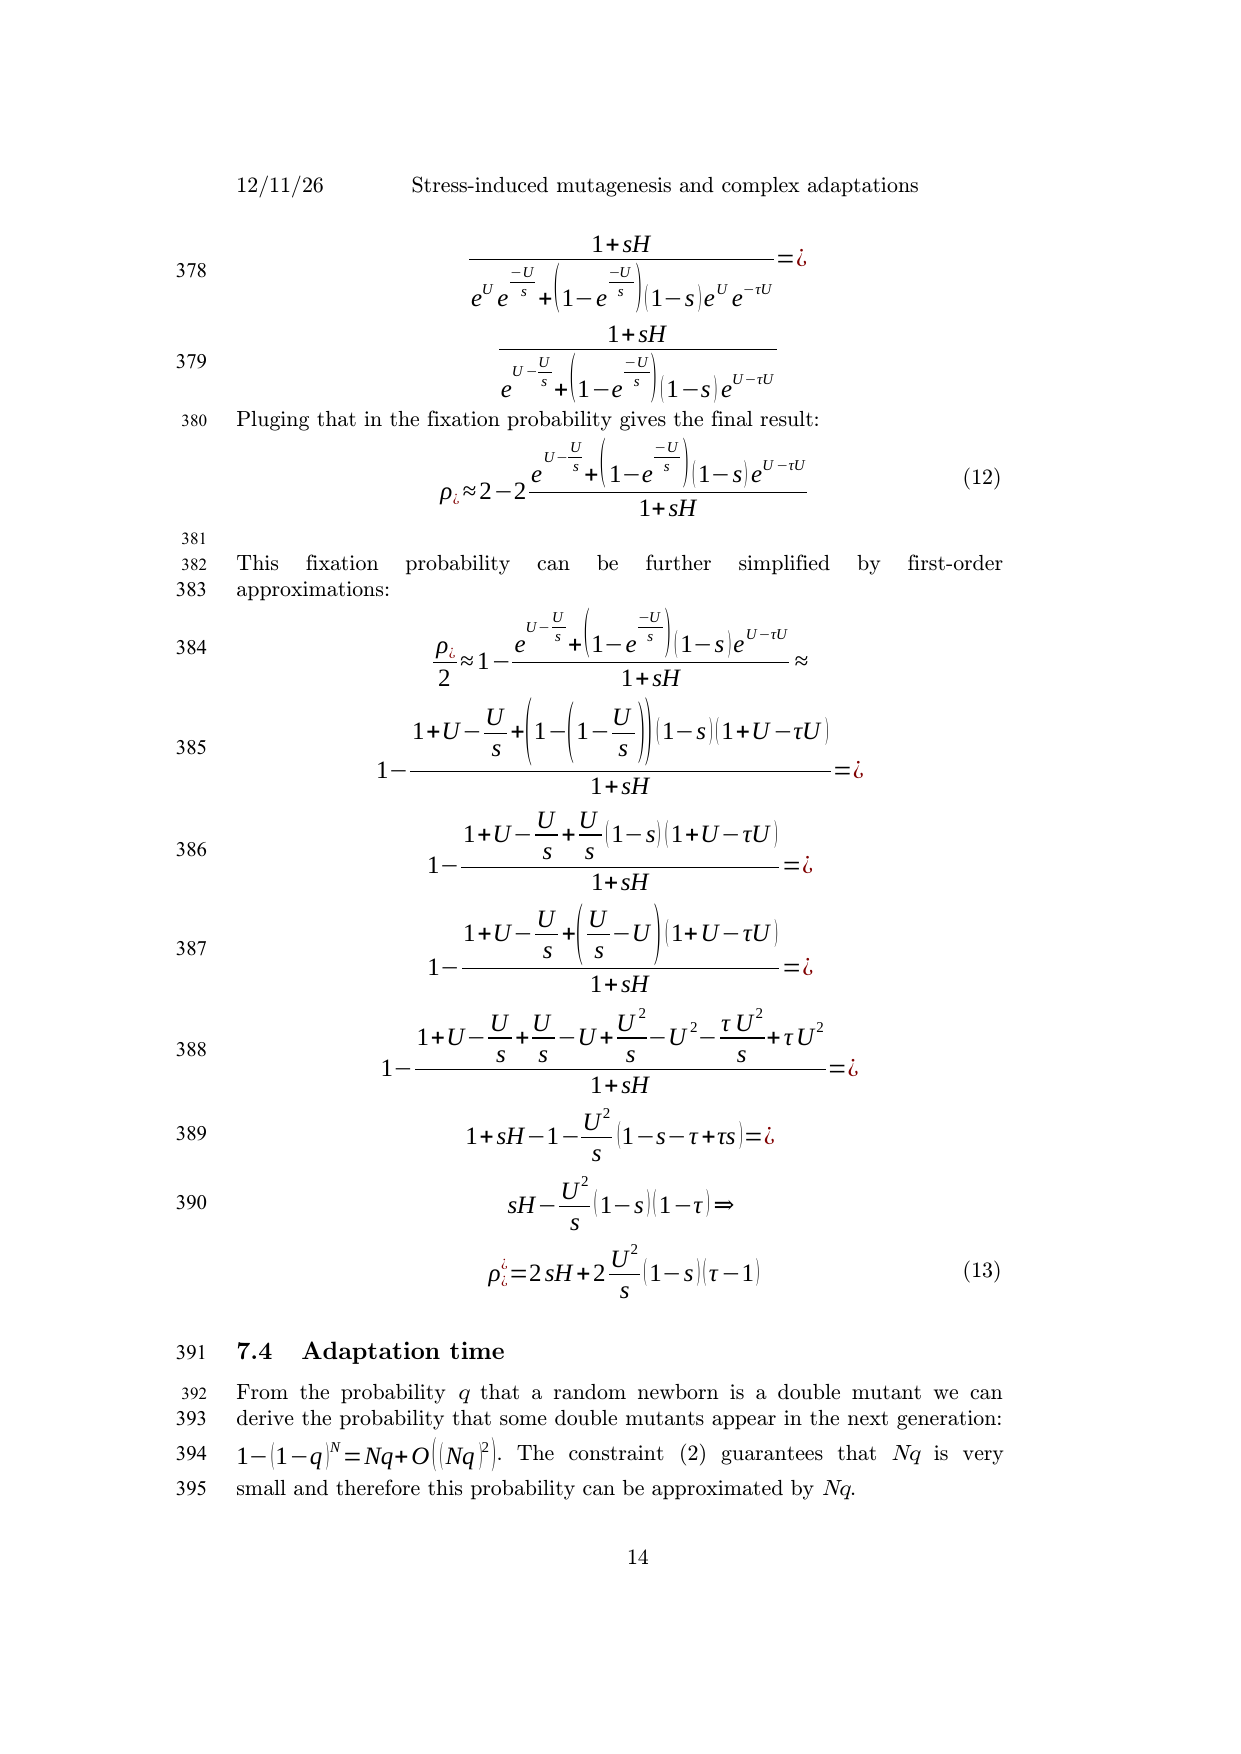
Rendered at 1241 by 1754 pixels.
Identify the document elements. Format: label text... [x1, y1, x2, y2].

table_header [260, 437, 951, 529]
text Pluging that in the fixation probability gives the final result: [236, 411, 1004, 431]
table_header (13) [951, 1241, 1028, 1311]
text This fixation probability can be further simplified by first-order approximations: [236, 555, 1004, 601]
text From the probability q that a random newborn is a double mutant we can derive the probability that some double mutants appear in the next generation: . The constraint (2) guarantees that Nq is very small and therefore this probability can be approximated by Nq. [236, 1384, 1004, 1500]
table_header [260, 1241, 951, 1311]
table_header (12) [951, 437, 1028, 529]
subtitle Adaptation time [236, 1342, 1004, 1365]
